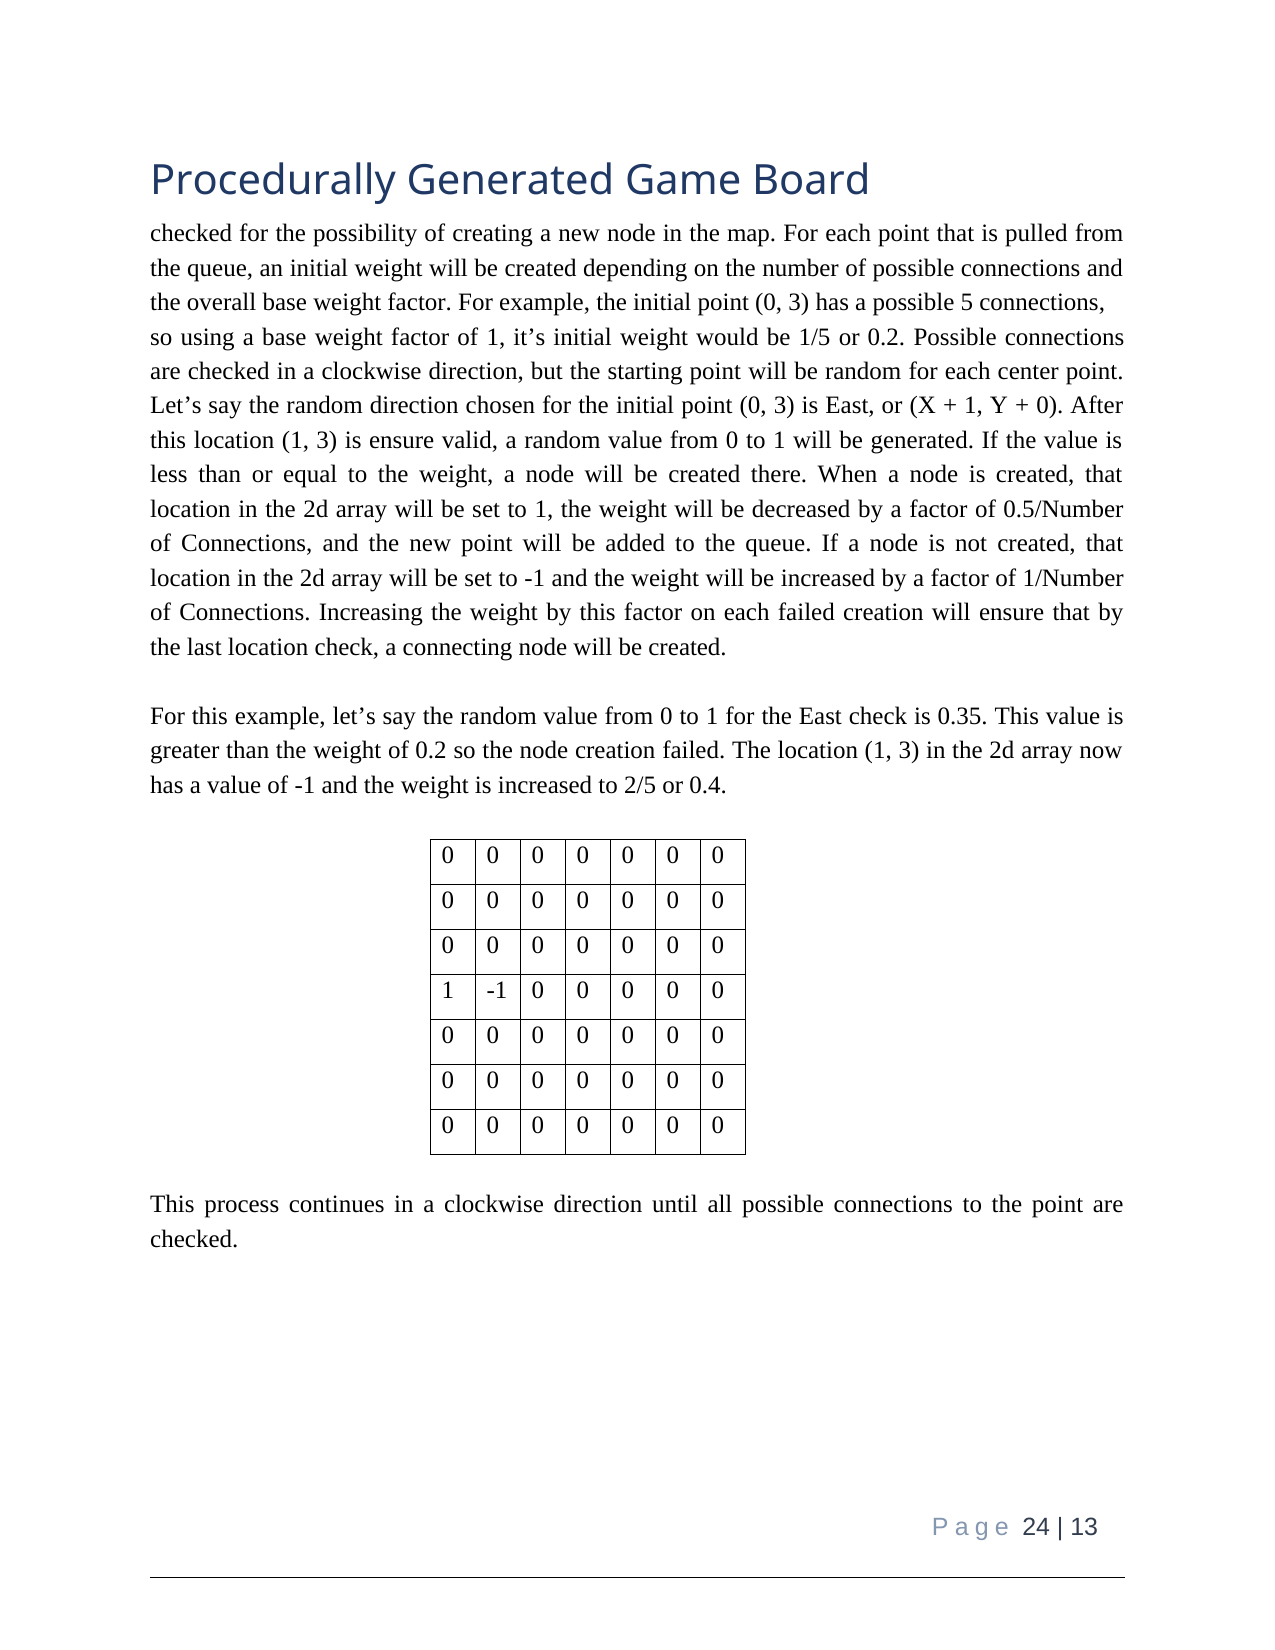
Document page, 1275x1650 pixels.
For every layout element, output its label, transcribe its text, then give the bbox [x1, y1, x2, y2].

table_cell 0 [701, 975, 745, 1019]
table_cell 0 [521, 975, 565, 1019]
table_cell 0 [431, 1065, 475, 1109]
table_cell 0 [566, 975, 610, 1019]
table_cell 0 [656, 885, 700, 929]
text For this example, let’s say the random value from 0 to 1 for the East check is 0.35. This value is greater than the weight of 0.2 so the node creation failed. The location (1, 3) in the 2d array now has a value of -1 and the weight is increased to 2/5 or 0.4. [150, 701, 1125, 798]
table_cell 0 [566, 1110, 610, 1154]
table_cell 0 [611, 1020, 655, 1064]
table_cell 0 [701, 1020, 745, 1064]
table_cell 0 [611, 930, 655, 974]
table_cell 0 [521, 930, 565, 974]
table_cell 0 [431, 1110, 475, 1154]
table_cell 0 [521, 885, 565, 929]
table_cell 0 [611, 1110, 655, 1154]
table_cell 0 [521, 1065, 565, 1109]
table_cell 0 [656, 975, 700, 1019]
table_cell 0 [476, 1110, 520, 1154]
table_header 0 [611, 840, 655, 884]
table_cell 0 [566, 885, 610, 929]
table_cell 0 [566, 930, 610, 974]
table_cell 0 [521, 1020, 565, 1064]
table_cell -1 [476, 975, 520, 1019]
table_cell 0 [701, 1065, 745, 1109]
table_cell 0 [476, 1020, 520, 1064]
text checked for the possibility of creating a new node in the map. For each point that is pulled from the queue, an initial weight will be created depending on the number of possible connections and the overall base weight factor. For example, the initial point (0, 3) has a possible 5 connections, [150, 218, 1125, 316]
table_header 0 [431, 840, 475, 884]
table_cell 0 [476, 930, 520, 974]
table_cell 0 [476, 1065, 520, 1109]
text Procedurally Generated Game Board [150, 150, 1125, 207]
table_cell 1 [431, 975, 475, 1019]
text This process continues in a clockwise direction until all possible connections to the point are checked. [150, 1189, 1125, 1252]
table_header 0 [521, 840, 565, 884]
table_cell 0 [656, 1020, 700, 1064]
table_header 0 [701, 840, 745, 884]
table_cell 0 [611, 975, 655, 1019]
text so using a base weight factor of 1, it’s initial weight would be 1/5 or 0.2. Possible connections are checked in a clockwise direction, but the starting point will be random for each center point. Let’s say the random direction chosen for the initial point (0, 3) is East, or (X + 1, Y + 0). After this location (1, 3) is ensure valid, a random value from 0 to 1 will be generated. If the value is less than or equal to the weight, a node will be created there. When a node is created, that location in the 2d array will be set to 1, the weight will be decreased by a factor of 0.5/Number of Connections, and the new point will be added to the queue. If a node is not created, that location in the 2d array will be set to -1 and the weight will be increased by a factor of 1/Number of Connections. Increasing the weight by this factor on each failed creation will ensure that by the last location check, a connecting node will be created. [150, 322, 1125, 661]
table_cell 0 [656, 1110, 700, 1154]
table_cell 0 [611, 1065, 655, 1109]
table_cell 0 [701, 1110, 745, 1154]
table_header 0 [476, 840, 520, 884]
table_cell 0 [701, 930, 745, 974]
table_cell 0 [431, 1020, 475, 1064]
table_cell 0 [521, 1110, 565, 1154]
table_cell 0 [566, 1020, 610, 1064]
table_cell 0 [656, 1065, 700, 1109]
table_cell 0 [476, 885, 520, 929]
table_cell 0 [566, 1065, 610, 1109]
table_cell 0 [701, 885, 745, 929]
table_header 0 [656, 840, 700, 884]
table_cell 0 [611, 885, 655, 929]
table_cell 0 [431, 885, 475, 929]
table_header 0 [566, 840, 610, 884]
table_cell 0 [431, 930, 475, 974]
table_cell 0 [656, 930, 700, 974]
